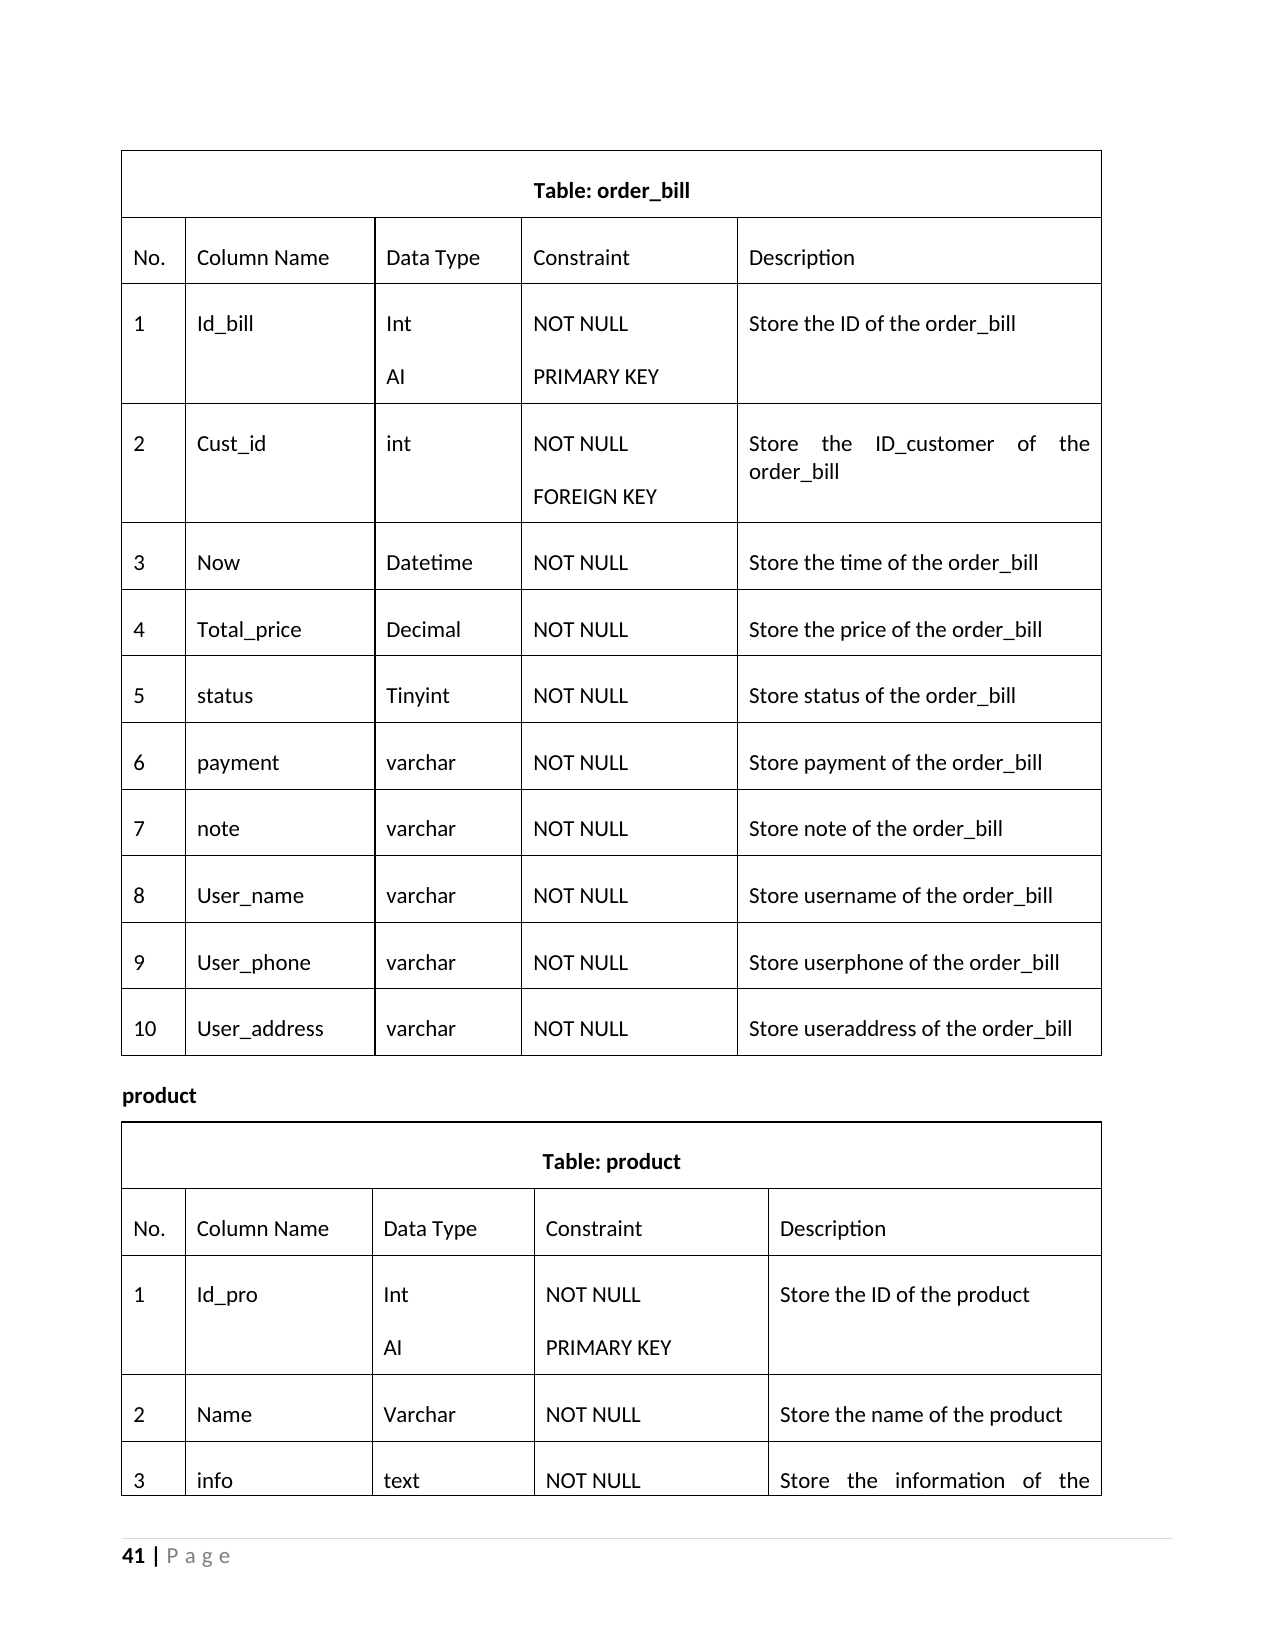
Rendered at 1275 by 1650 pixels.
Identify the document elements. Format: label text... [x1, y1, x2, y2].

table_cell 6 [122, 723, 185, 788]
table_cell varchar [376, 923, 521, 988]
table_cell Data Type [376, 218, 521, 283]
table_cell User_name [186, 856, 374, 922]
table_cell NOT NULL [522, 590, 737, 655]
table_cell 5 [122, 656, 185, 722]
table_cell note [186, 790, 374, 855]
table_cell varchar [376, 790, 521, 855]
table_cell NOT NULL FOREIGN KEY [522, 404, 737, 522]
table_cell Store the price of the order_bill [738, 590, 1101, 655]
table_cell Column Name [186, 1189, 372, 1254]
table_cell Name [186, 1375, 372, 1441]
table_cell Store useraddress of the order_bill [738, 989, 1101, 1055]
table_cell Store userphone of the order_bill [738, 923, 1101, 988]
table_cell NOT NULL [522, 856, 737, 922]
table_cell varchar [376, 723, 521, 788]
table_cell Store the ID_customer of the order_bill [738, 404, 1101, 522]
table_cell 1 [122, 1256, 185, 1374]
table_cell Int AI [373, 1256, 534, 1374]
table_cell Cust_id [186, 404, 374, 522]
table_cell Description [769, 1189, 1101, 1254]
table_cell status [186, 656, 374, 722]
table_cell 7 [122, 790, 185, 855]
table_cell 2 [122, 1375, 185, 1441]
table_cell Store the ID of the order_bill [738, 284, 1101, 403]
table_cell Datetime [376, 523, 521, 589]
table_cell Id_pro [186, 1256, 372, 1374]
table_cell Int AI [376, 284, 521, 403]
table_cell NOT NULL [522, 723, 737, 788]
table_cell varchar [376, 989, 521, 1055]
table_cell 3 [122, 1442, 185, 1495]
table_cell info [186, 1442, 372, 1495]
table_cell 2 [122, 404, 185, 522]
table_cell Store the name of the product [769, 1375, 1101, 1441]
table_cell NOT NULL [522, 923, 737, 988]
table_cell Store payment of the order_bill [738, 723, 1101, 788]
table_cell User_phone [186, 923, 374, 988]
table_header Table: order_bill [122, 151, 1101, 217]
table_cell varchar [376, 856, 521, 922]
table_cell 1 [122, 284, 185, 403]
table_cell NOT NULL PRIMARY KEY [535, 1256, 768, 1374]
table_cell Store the ID of the product [769, 1256, 1101, 1374]
table_cell Tinyint [376, 656, 521, 722]
table_cell NOT NULL [522, 656, 737, 722]
table_cell 3 [122, 523, 185, 589]
table_cell User_address [186, 989, 374, 1055]
table_cell Data Type [373, 1189, 534, 1254]
table_cell Store note of the order_bill [738, 790, 1101, 855]
table_header Table: product [122, 1123, 1101, 1188]
table_cell 8 [122, 856, 185, 922]
table_cell text [373, 1442, 534, 1495]
table_cell int [376, 404, 521, 522]
table_cell Constraint [522, 218, 737, 283]
table_cell Decimal [376, 590, 521, 655]
table_cell NOT NULL [535, 1442, 768, 1495]
table_cell NOT NULL [522, 523, 737, 589]
table_cell NOT NULL PRIMARY KEY [522, 284, 737, 403]
table_cell No. [122, 1189, 185, 1254]
table_cell Constraint [535, 1189, 768, 1254]
table_cell NOT NULL [522, 790, 737, 855]
table_cell payment [186, 723, 374, 788]
table_cell Column Name [186, 218, 374, 283]
table_cell 9 [122, 923, 185, 988]
table_cell NOT NULL [535, 1375, 768, 1441]
table_cell No. [122, 218, 185, 283]
table_cell Now [186, 523, 374, 589]
table_cell Store username of the order_bill [738, 856, 1101, 922]
table_cell Varchar [373, 1375, 534, 1441]
text product [122, 1081, 1172, 1109]
table_cell Total_price [186, 590, 374, 655]
table_cell NOT NULL [522, 989, 737, 1055]
table_cell Store the time of the order_bill [738, 523, 1101, 589]
table_cell Description [738, 218, 1101, 283]
table_cell 10 [122, 989, 185, 1055]
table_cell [769, 1442, 1101, 1495]
table_cell 4 [122, 590, 185, 655]
table_cell Id_bill [186, 284, 374, 403]
table_cell Store status of the order_bill [738, 656, 1101, 722]
